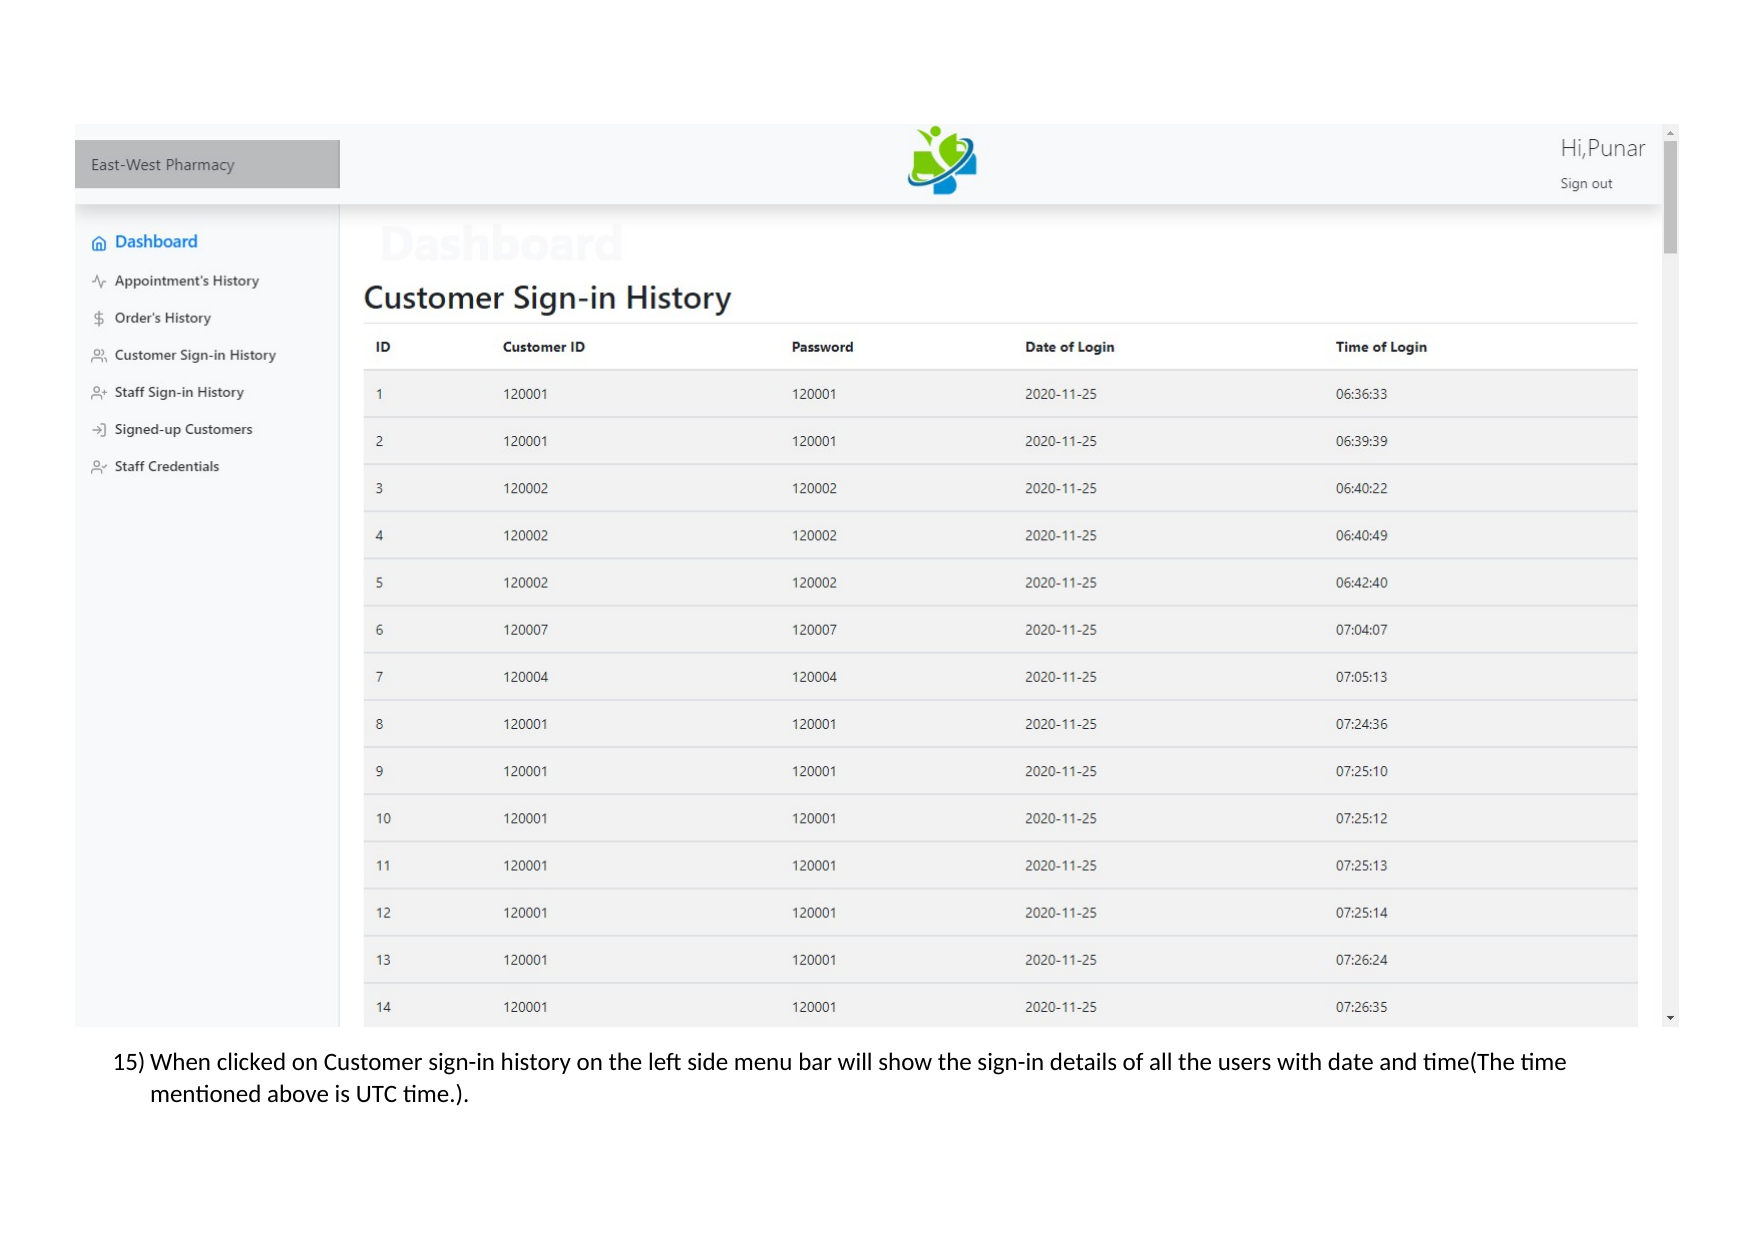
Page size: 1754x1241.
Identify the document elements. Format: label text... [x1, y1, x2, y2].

list When clicked on Customer sign-in history on the left side menu bar will show the sign-in details of all the users with date and time(The time mentioned above is UTC time.). [112, 1046, 1679, 1109]
picture [75, 124, 1679, 1027]
